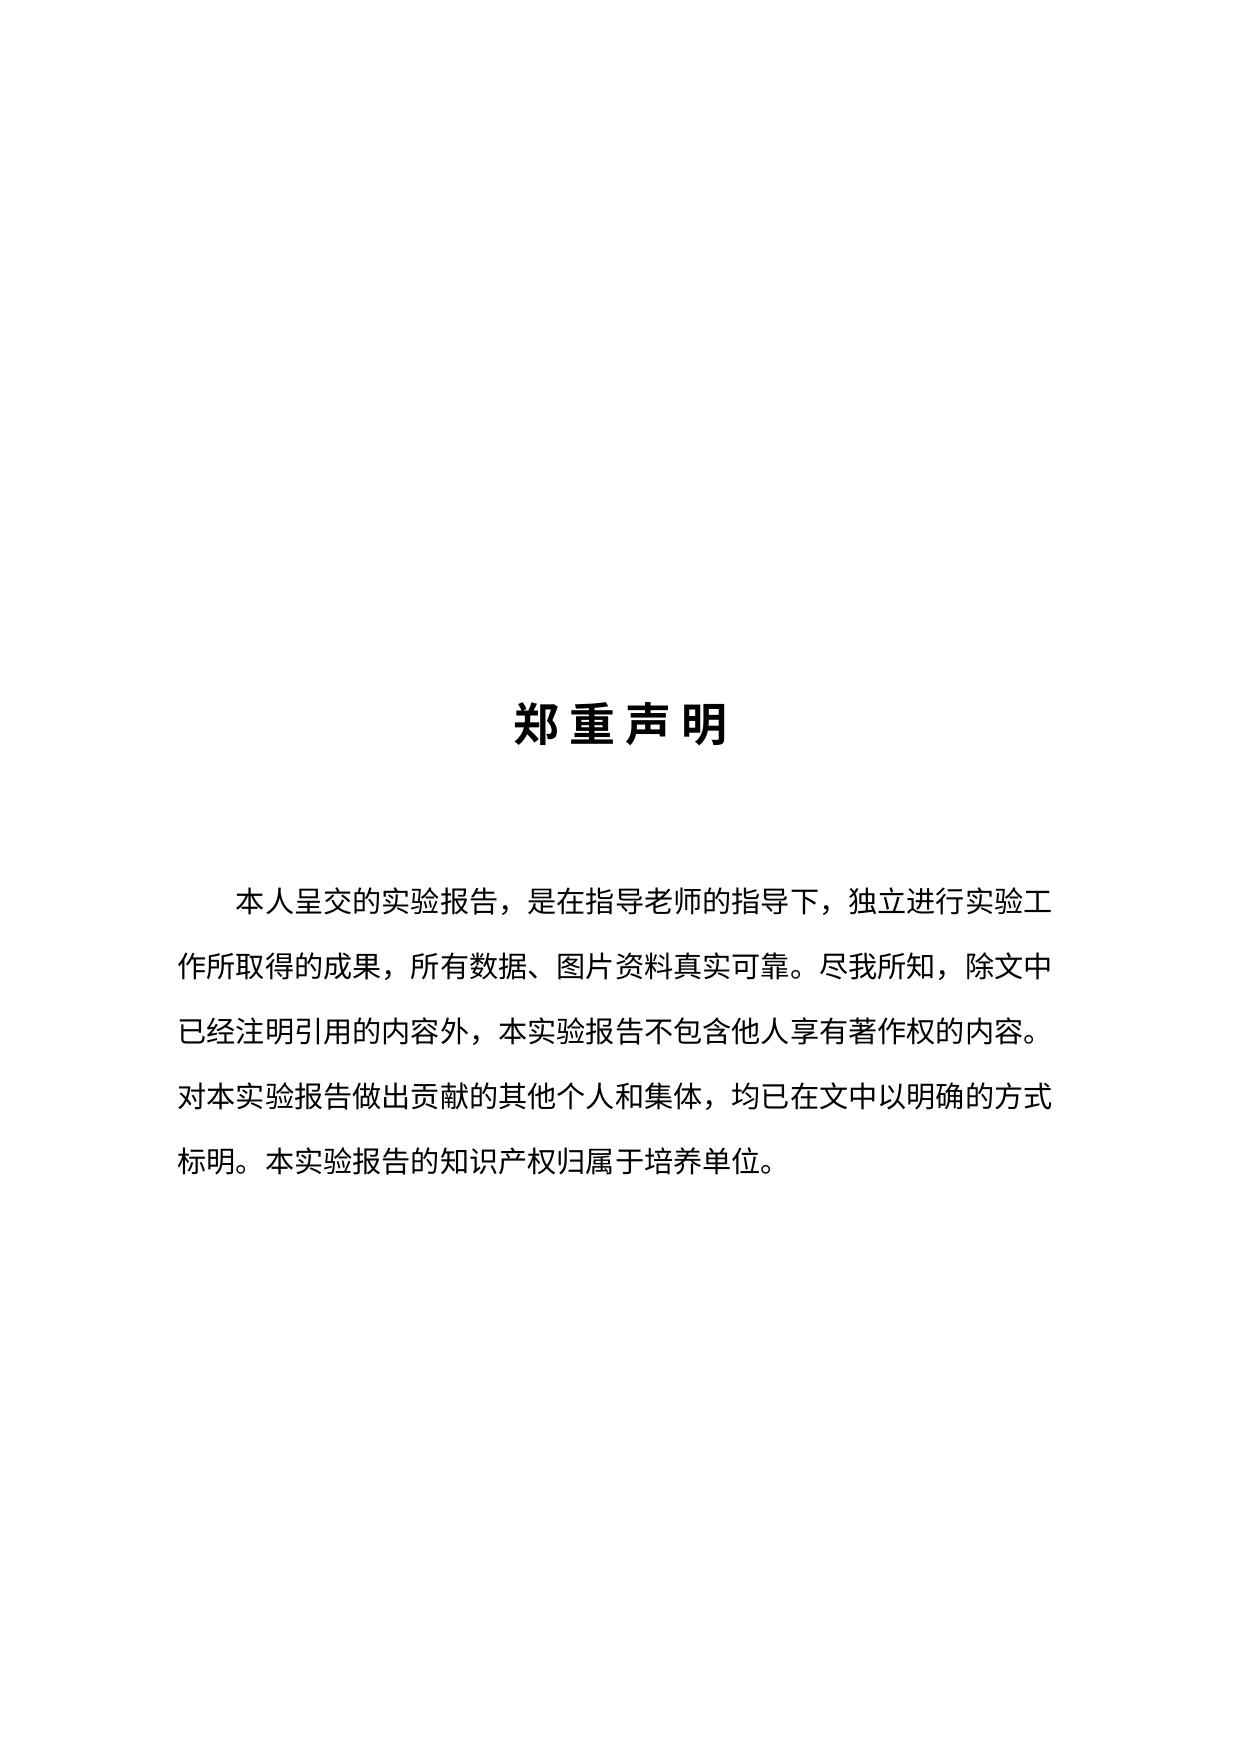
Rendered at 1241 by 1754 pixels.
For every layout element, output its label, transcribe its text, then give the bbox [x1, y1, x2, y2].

text 本人呈交的实验报告，是在指导老师的指导下，独立进行实验工作所取得的成果，所有数据、图片资料真实可靠。尽我所知，除文中已经注明引用的内容外，本实验报告不包含他人享有著作权的内容。对本实验报告做出贡献的其他个人和集体，均已在文中以明确的方式标明。本实验报告的知识产权归属于培养单位。 [177, 867, 1063, 1192]
text 郑 重 声 明 [177, 672, 1063, 770]
